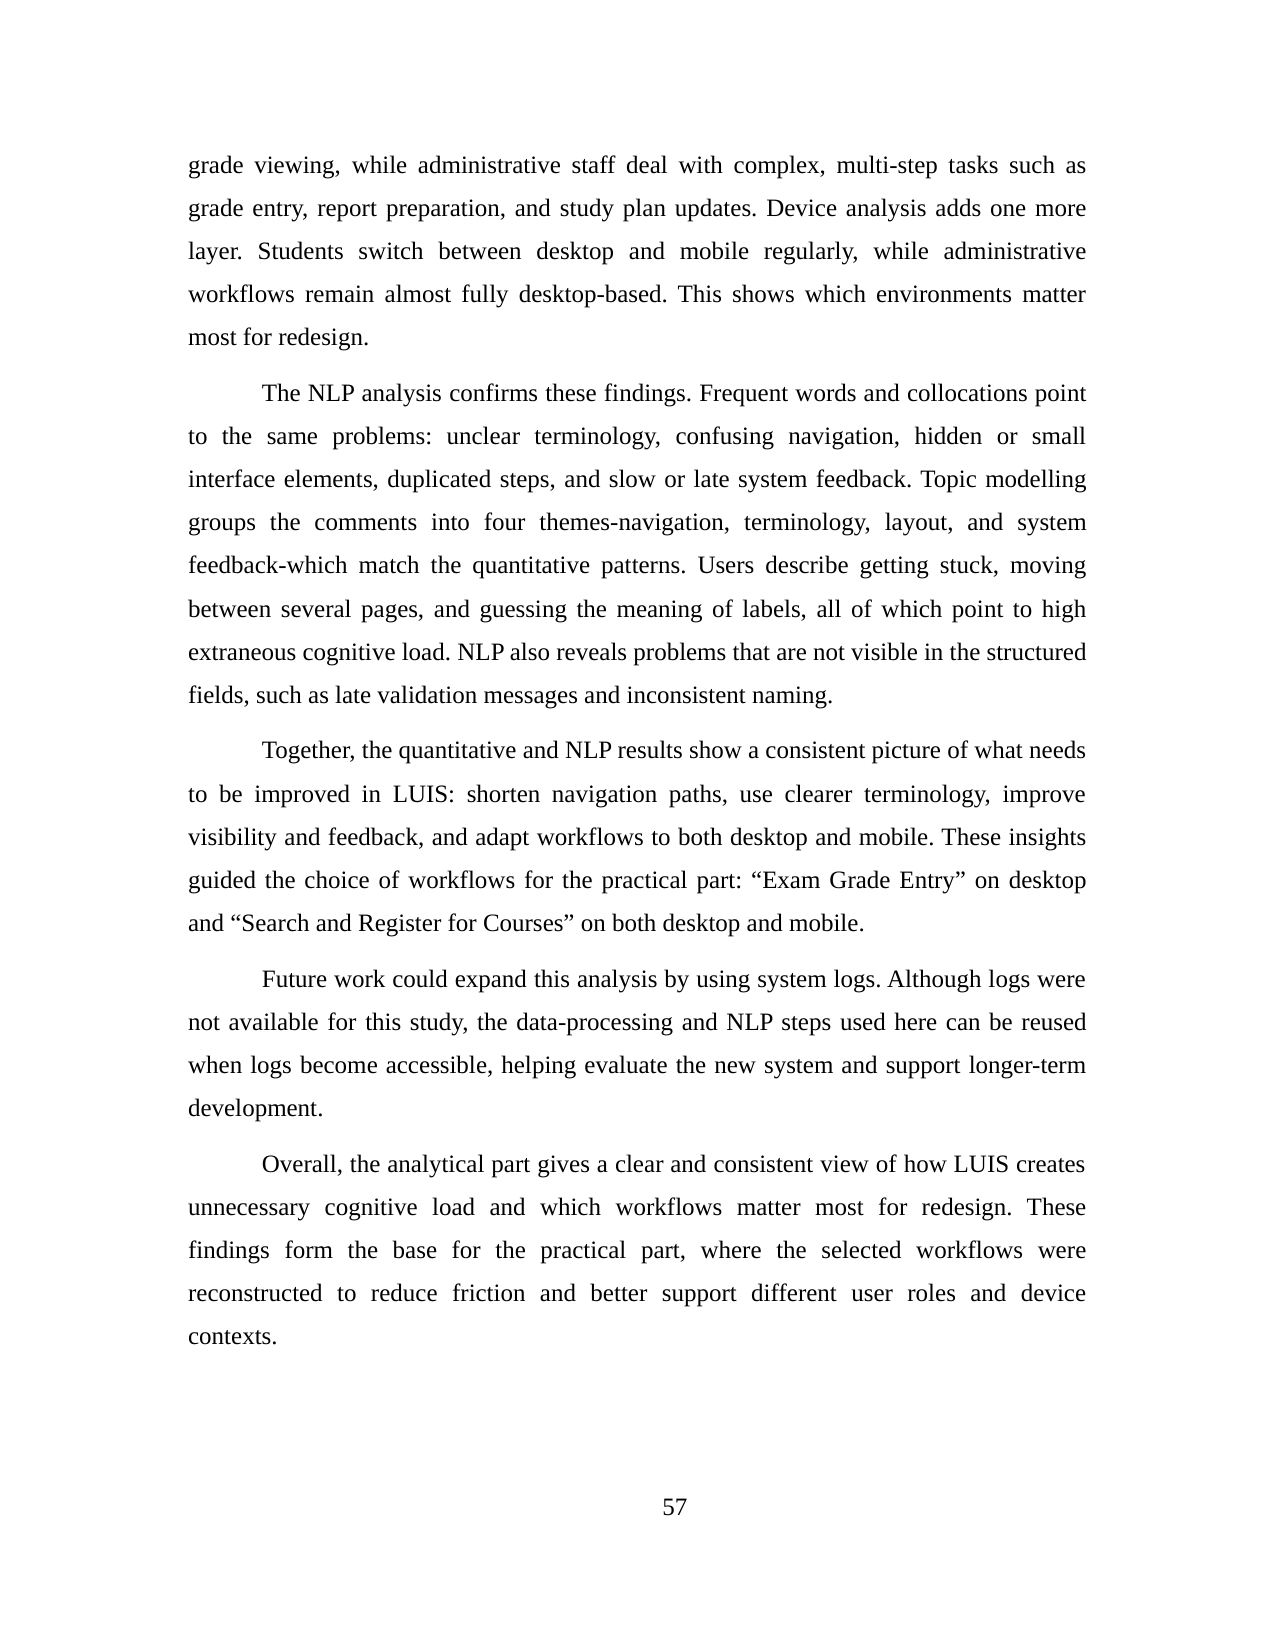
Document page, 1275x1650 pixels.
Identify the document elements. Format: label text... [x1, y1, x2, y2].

text Overall, the analytical part gives a clear and consistent view of how LUIS creates unnecessary cognitive load and which workflows matter most for redesign. These findings form the base for the practical part, where the selected workflows were reconstructed to reduce friction and better support different user roles and device contexts. [188, 1149, 1087, 1350]
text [188, 150, 1087, 351]
text The NLP analysis confirms these findings. Frequent words and collocations point to the same problems: unclear terminology, confusing navigation, hidden or small interface elements, duplicated steps, and slow or late system feedback. Topic modelling groups the comments into four themes-navigation, terminology, layout, and system feedback-which match the quantitative patterns. Users describe getting stuck, moving between several pages, and guessing the meaning of labels, all of which point to high extraneous cognitive load. NLP also reveals problems that are not visible in the structured fields, such as late validation messages and inconsistent naming. [188, 378, 1087, 709]
text Together, the quantitative and NLP results show a consistent picture of what needs to be improved in LUIS: shorten navigation paths, use clearer terminology, improve visibility and feedback, and adapt workflows to both desktop and mobile. These insights guided the choice of workflows for the practical part: “Exam Grade Entry” on desktop and “Search and Register for Courses” on both desktop and mobile. [188, 736, 1087, 937]
text Future work could expand this analysis by using system logs. Although logs were not available for this study, the data-processing and NLP steps used here can be reused when logs become accessible, helping evaluate the new system and support longer-term development. [188, 964, 1087, 1122]
